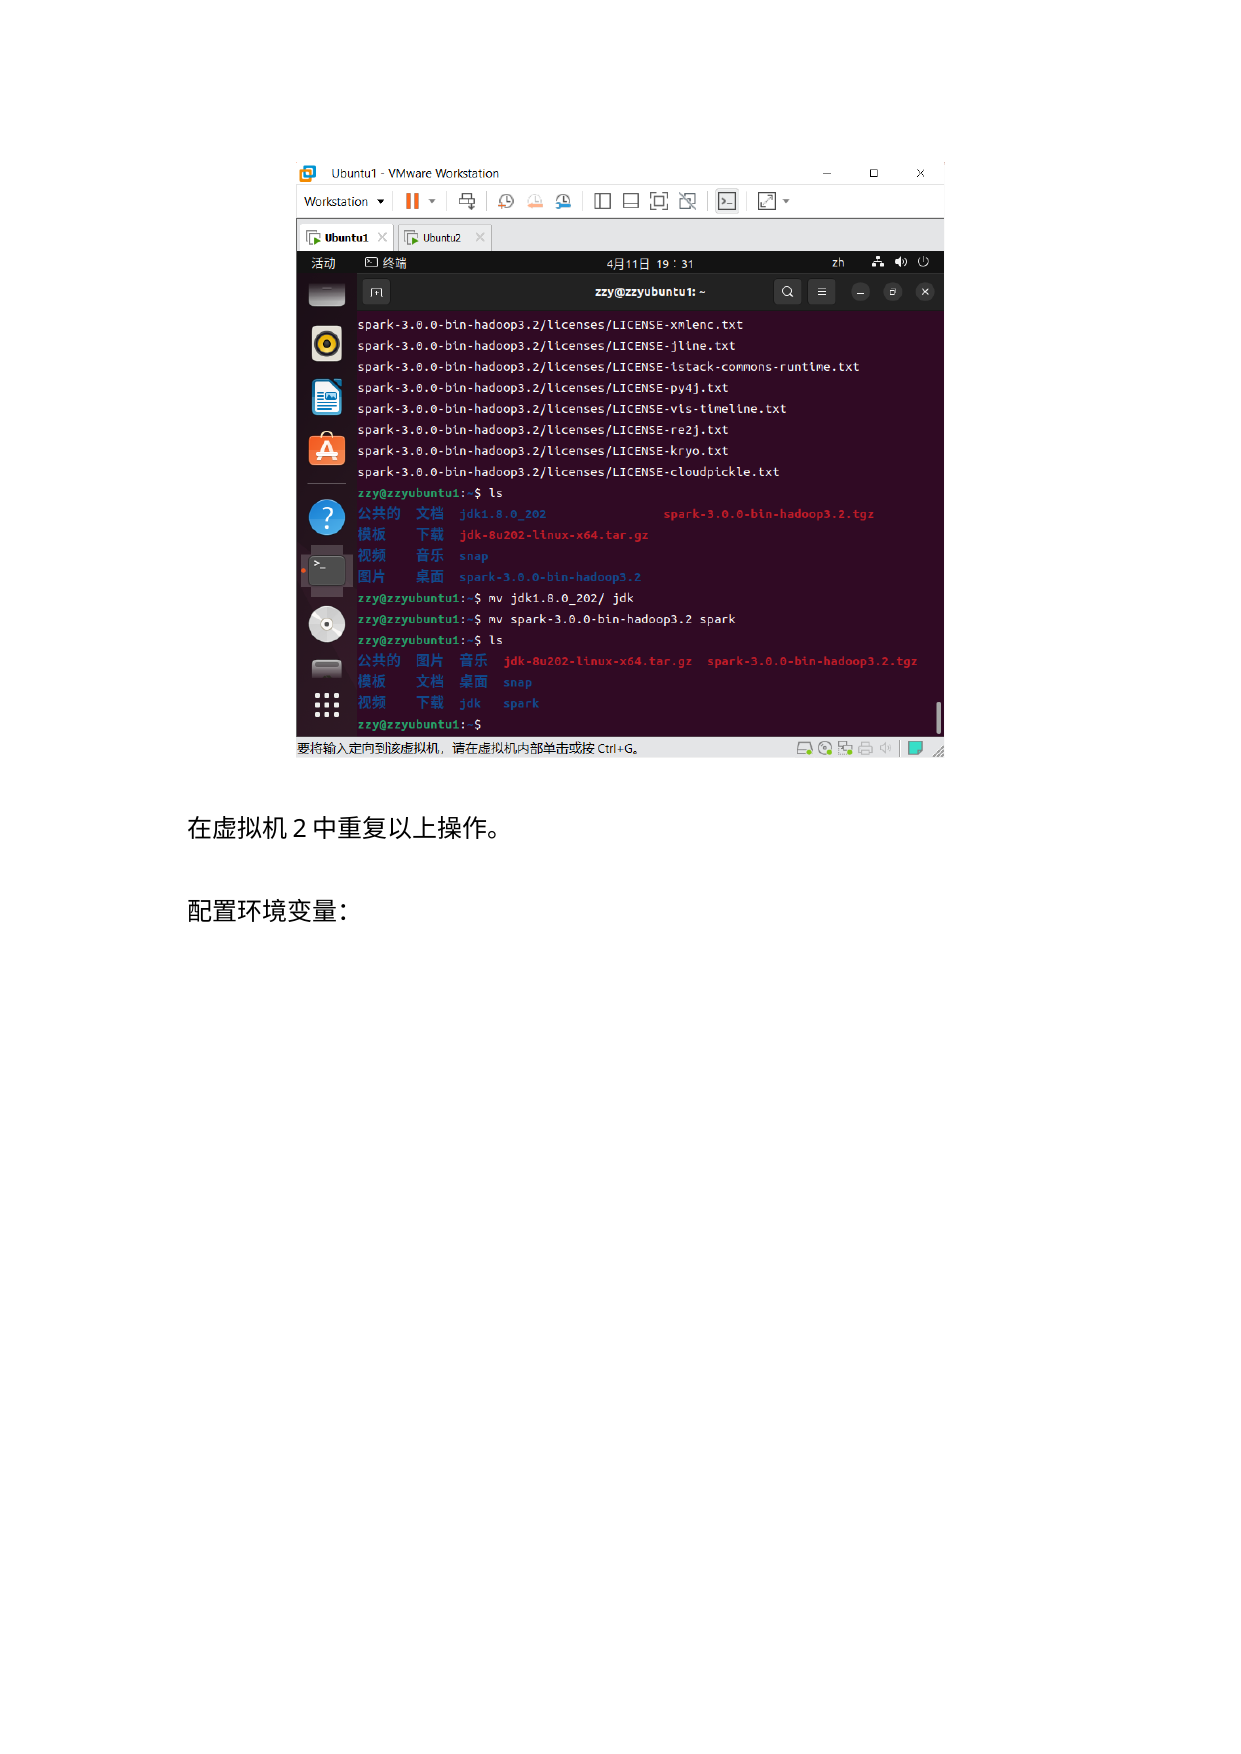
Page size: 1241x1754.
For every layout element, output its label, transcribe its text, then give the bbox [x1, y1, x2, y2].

picture [296, 162, 945, 758]
text 在虚拟机2中重复以上操作。 [187, 794, 1053, 859]
text 配置环境变量： [187, 877, 1053, 942]
